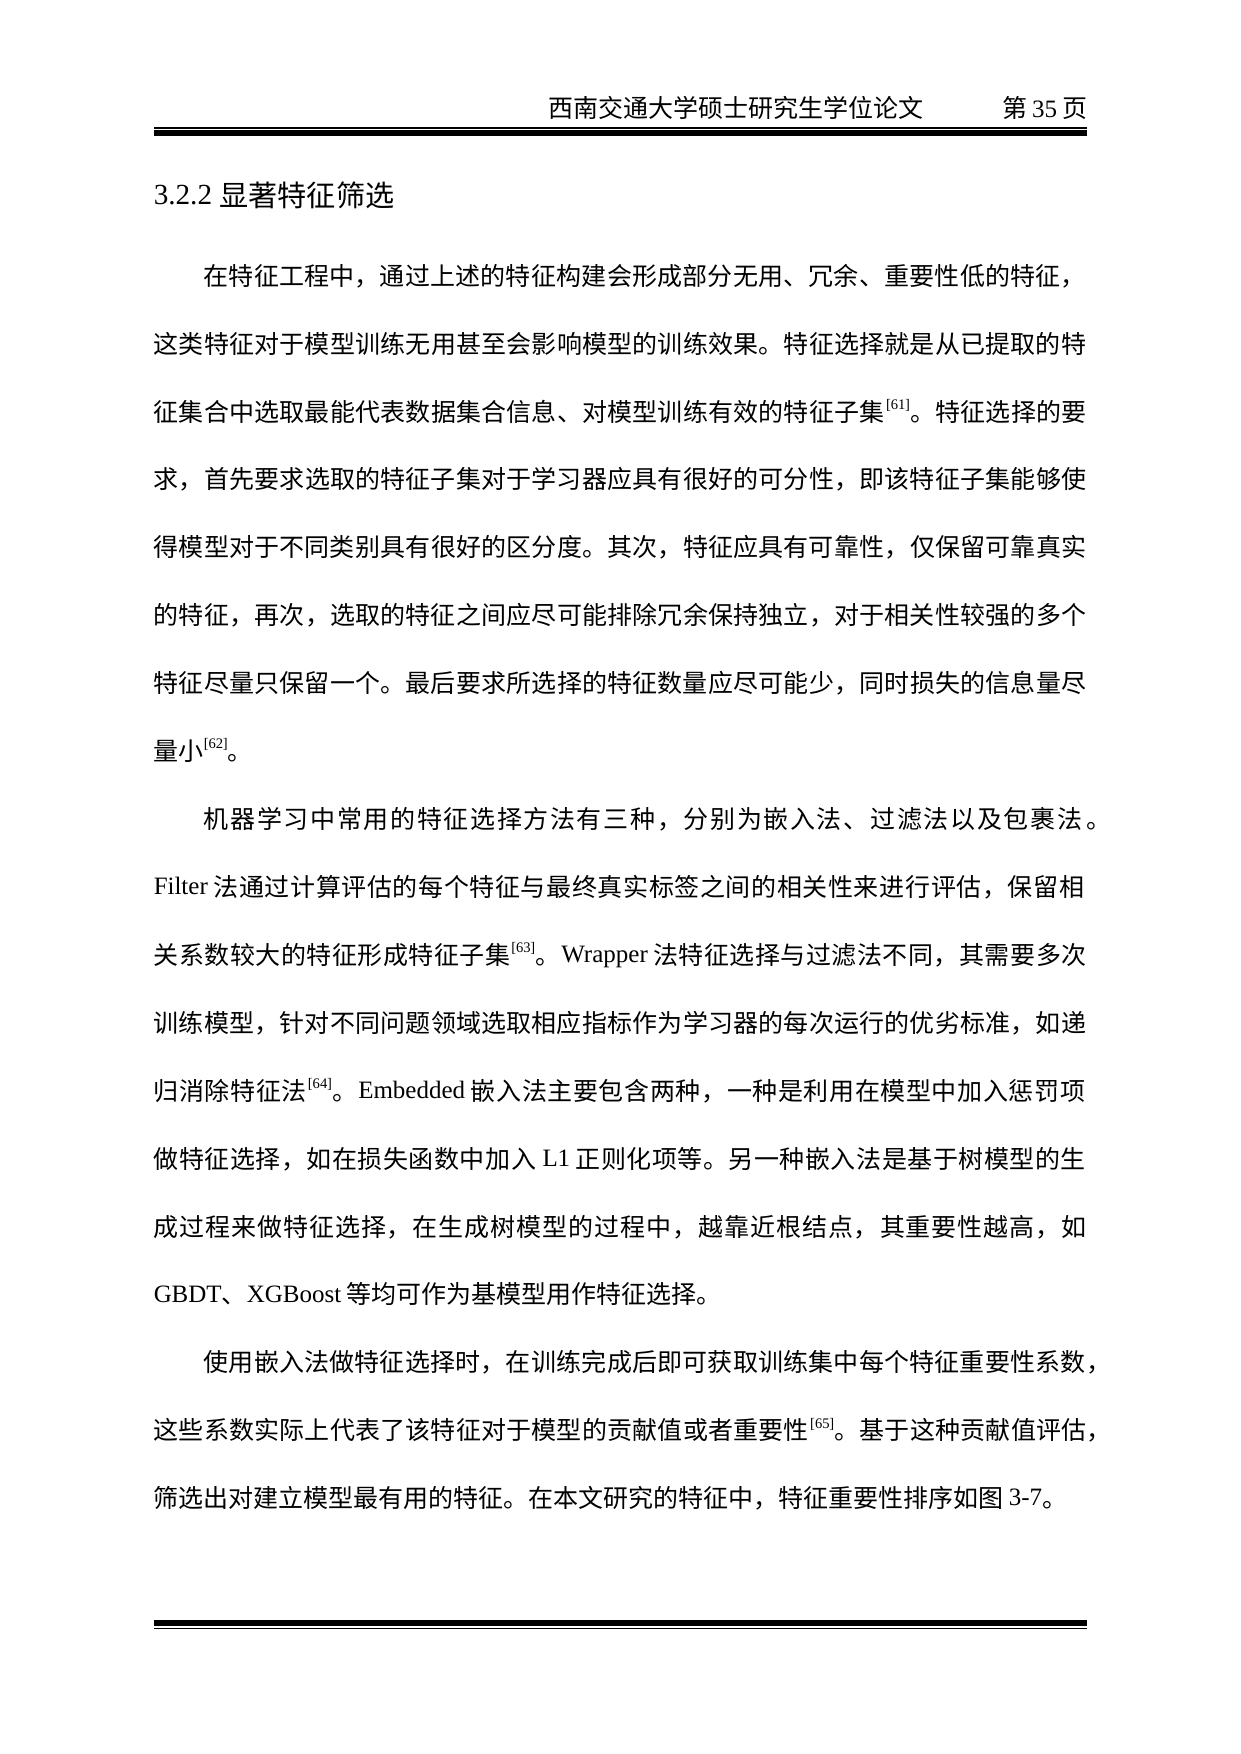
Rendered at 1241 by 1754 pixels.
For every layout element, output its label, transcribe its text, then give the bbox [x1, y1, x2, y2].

text 在特征工程中，通过上述的特征构建会形成部分无用、冗余、重要性低的特征，这类特征对于模型训练无用甚至会影响模型的训练效果。特征选择就是从已提取的特征集合中选取最能代表数据集合信息、对模型训练有效的特征子集[61]。特征选择的要求，首先要求选取的特征子集对于学习器应具有很好的可分性，即该特征子集能够使得模型对于不同类别具有很好的区分度。其次，特征应具有可靠性，仅保留可靠真实的特征，再次，选取的特征之间应尽可能排除冗余保持独立，对于相关性较强的多个特征尽量只保留一个。最后要求所选择的特征数量应尽可能少，同时损失的信息量尽量小[62]。 [153, 240, 1087, 784]
text 使用嵌入法做特征选择时，在训练完成后即可获取训练集中每个特征重要性系数，这些系数实际上代表了该特征对于模型的贡献值或者重要性[65]。基于这种贡献值评估，筛选出对建立模型最有用的特征。在本文研究的特征中，特征重要性排序如图3-7。 [153, 1327, 1087, 1531]
title 3.2.2 显著特征筛选 [153, 160, 1087, 228]
text 机器学习中常用的特征选择方法有三种，分别为嵌入法、过滤法以及包裹法。Filter法通过计算评估的每个特征与最终真实标签之间的相关性来进行评估，保留相关系数较大的特征形成特征子集[63]。Wrapper法特征选择与过滤法不同，其需要多次训练模型，针对不同问题领域选取相应指标作为学习器的每次运行的优劣标准，如递归消除特征法[64]。Embedded嵌入法主要包含两种，一种是利用在模型中加入惩罚项做特征选择，如在损失函数中加入L1正则化项等。另一种嵌入法是基于树模型的生成过程来做特征选择，在生成树模型的过程中，越靠近根结点，其重要性越高，如GBDT、XGBoost等均可作为基模型用作特征选择。 [153, 784, 1087, 1327]
